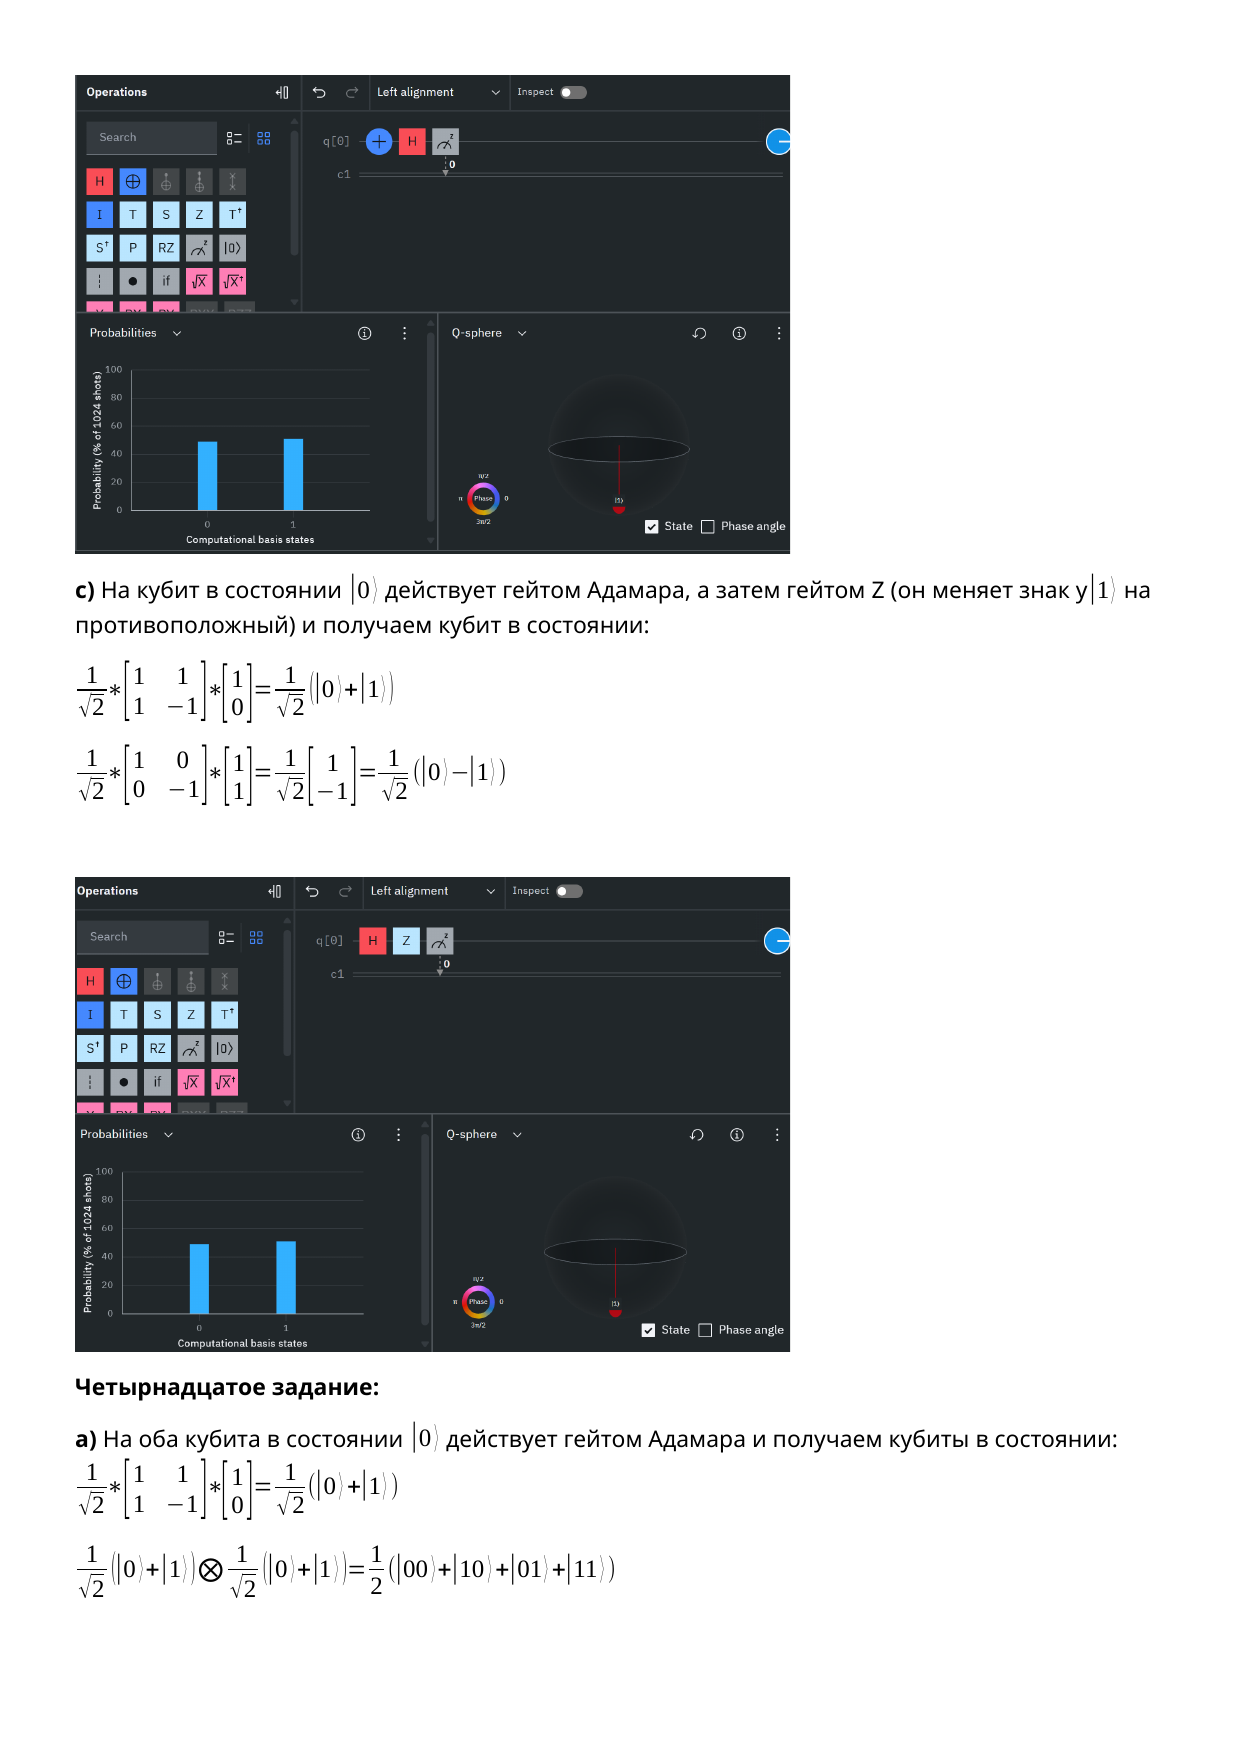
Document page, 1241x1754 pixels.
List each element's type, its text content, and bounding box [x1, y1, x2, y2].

text Четырнадцатое задание: [75, 1371, 1165, 1402]
text c) На кубит в состоянии действует гейтом Адамара, а затем гейтом Z (он меняет знак у на противоположный) и получаем кубит в состоянии: [75, 573, 1165, 640]
picture [75, 75, 791, 554]
text a) На оба кубита в состоянии действует гейтом Адамара и получаем кубиты в состоянии: [75, 1421, 1165, 1522]
picture [75, 877, 791, 1352]
